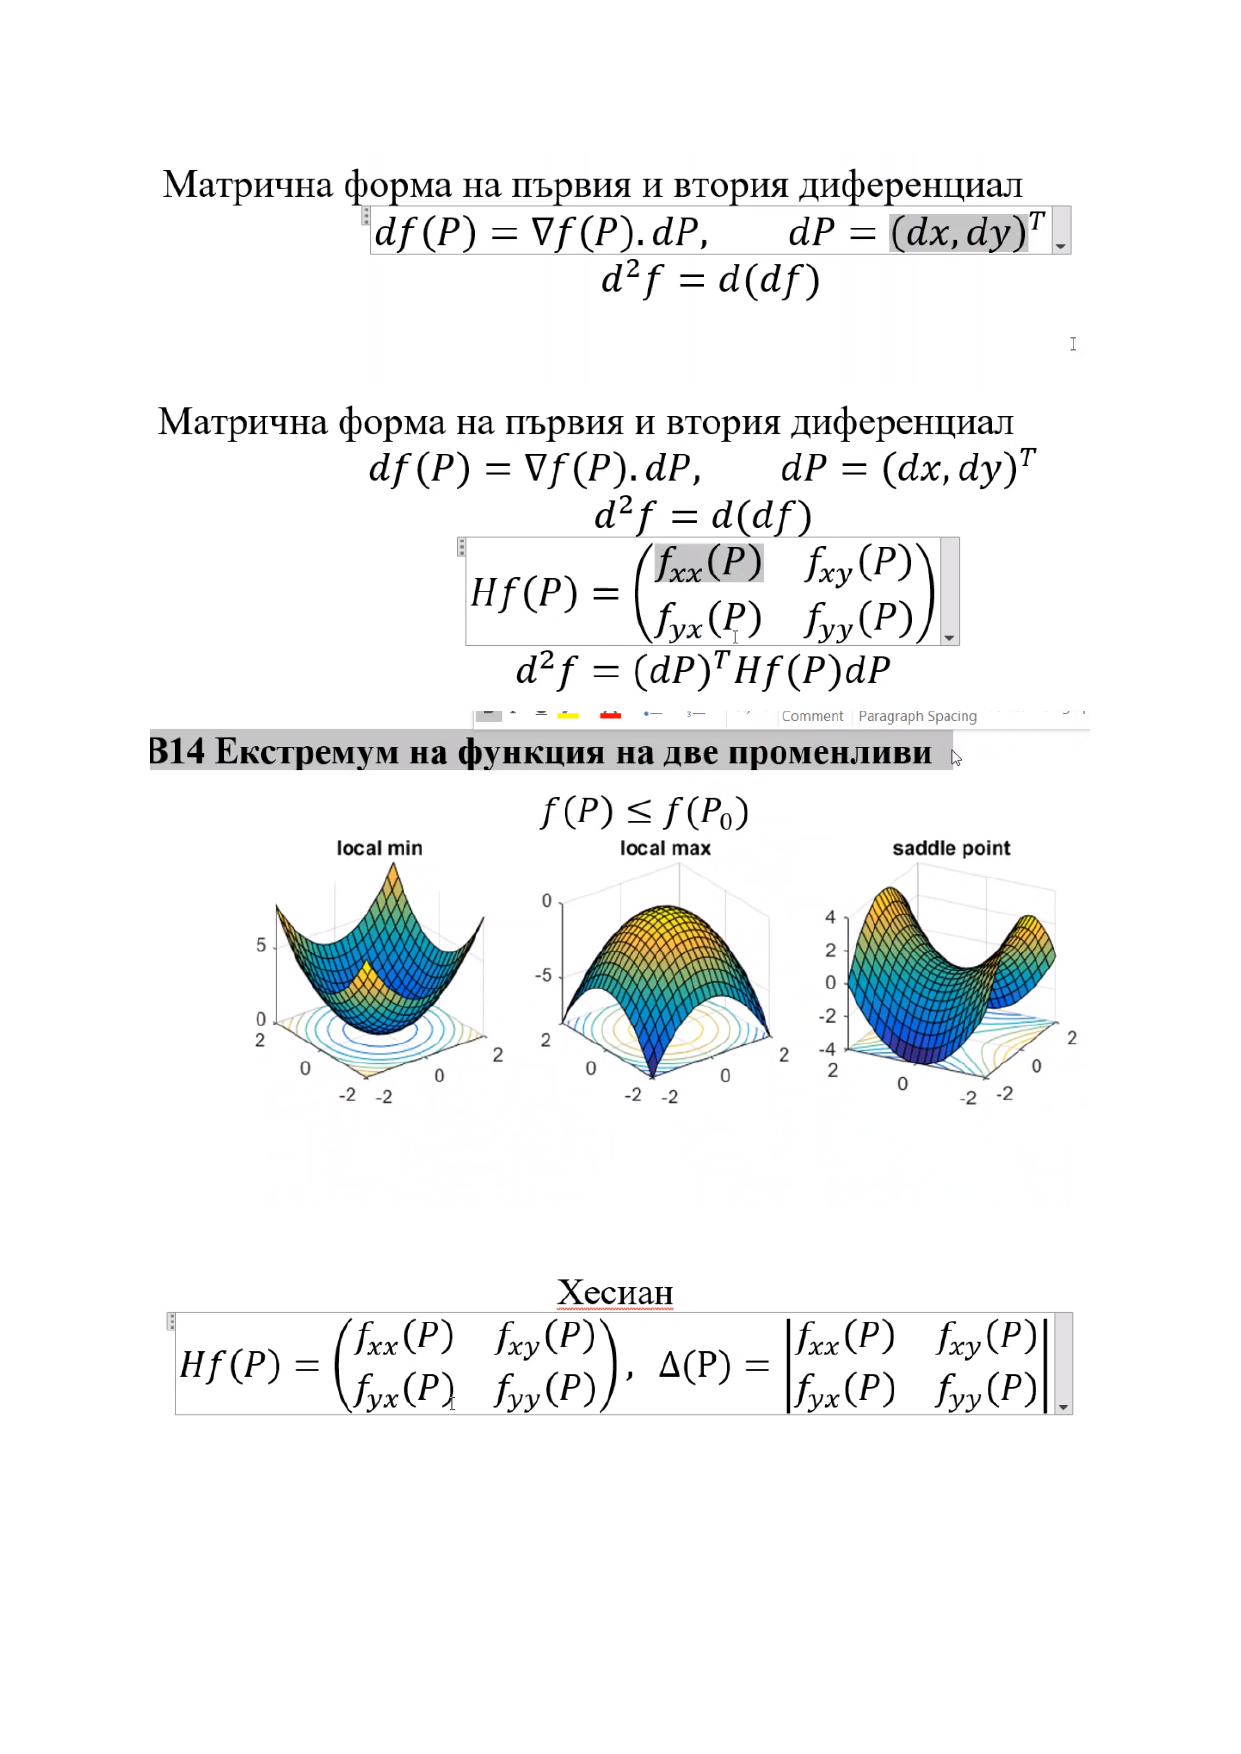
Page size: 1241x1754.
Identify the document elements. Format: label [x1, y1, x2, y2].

picture [150, 1211, 1091, 1523]
picture [150, 388, 1091, 693]
picture [150, 711, 1091, 1210]
picture [150, 150, 1091, 387]
